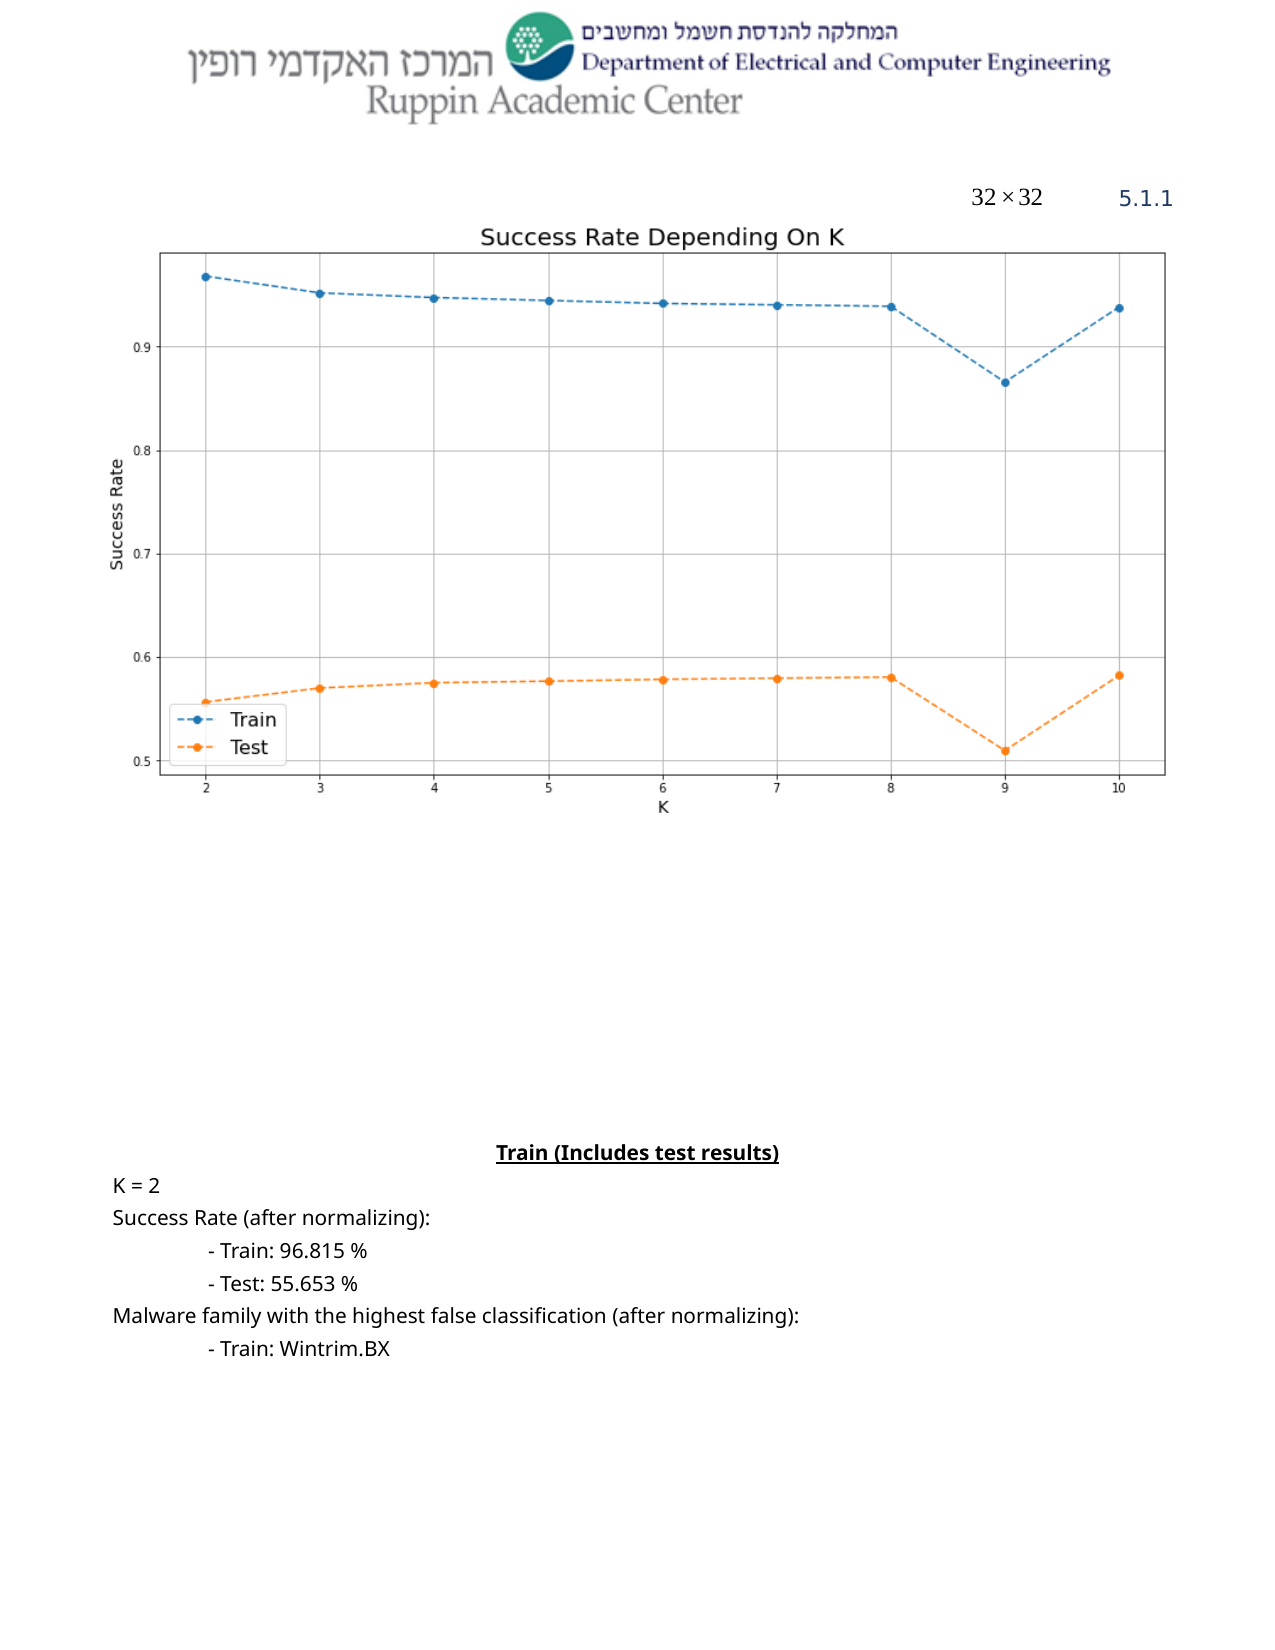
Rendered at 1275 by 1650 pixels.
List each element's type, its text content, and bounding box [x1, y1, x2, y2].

text Train (Includes test results) [112, 1138, 1162, 1167]
text K = 2 [112, 1171, 1162, 1199]
text Success Rate (after normalizing): [112, 1203, 1162, 1232]
picture [102, 219, 1173, 825]
text Malware family with the highest false classification (after normalizing): [112, 1301, 1162, 1330]
picture [150, 9, 1125, 128]
text - Train: Wintrim.BX [112, 1334, 1162, 1362]
text - Train: 96.815 % [112, 1236, 1162, 1264]
text - Test: 55.653 % [112, 1269, 1162, 1297]
